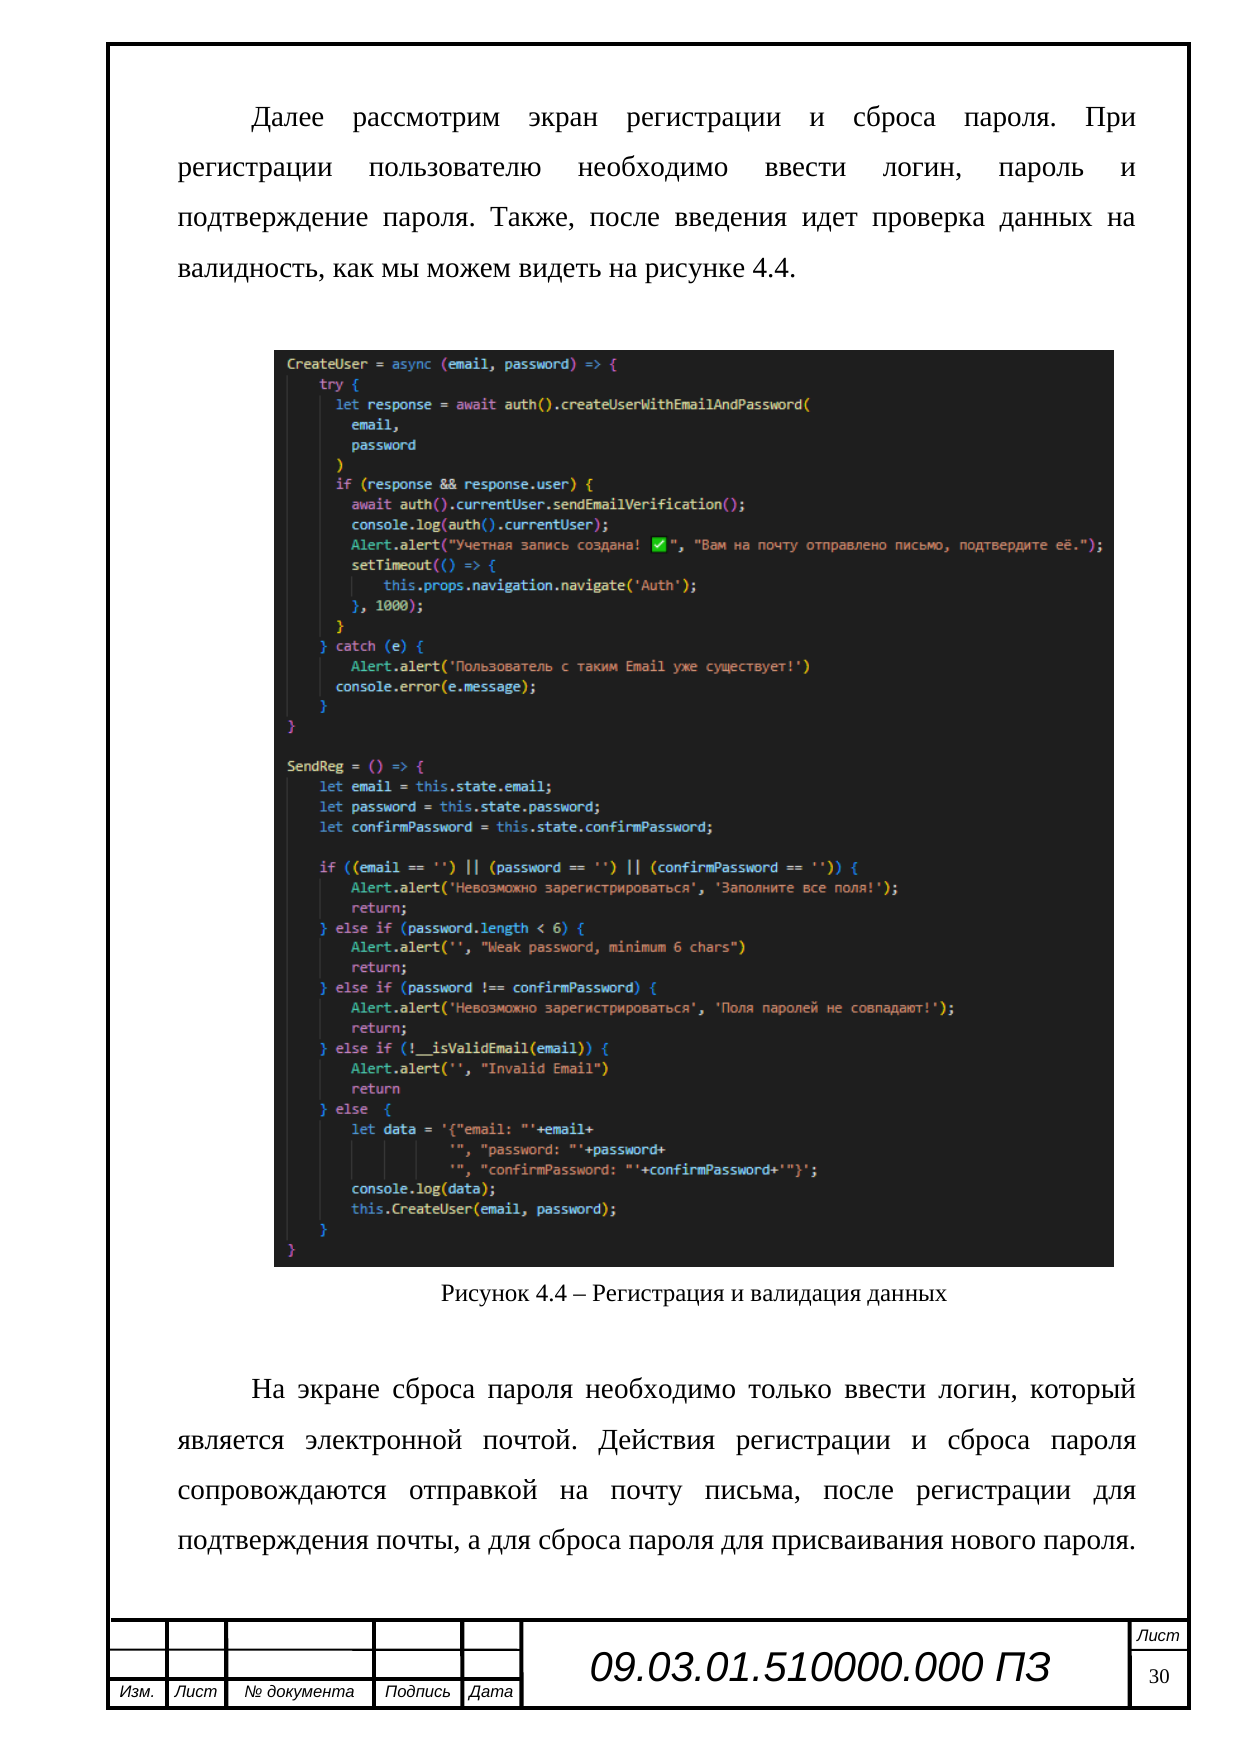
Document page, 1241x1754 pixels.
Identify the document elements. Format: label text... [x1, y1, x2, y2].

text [177, 1372, 1137, 1556]
text Рисунок 4.4 – Регистрация и валидация данных [177, 1278, 1137, 1307]
picture [274, 350, 1114, 1267]
text Далее рассмотрим экран регистрации и сброса пароля. При регистрации пользователю необходимо ввести логин, пароль и подтверждение пароля. Также, после введения идет проверка данных на валидность, как мы можем видеть на рисунке 4.4. [177, 99, 1137, 283]
